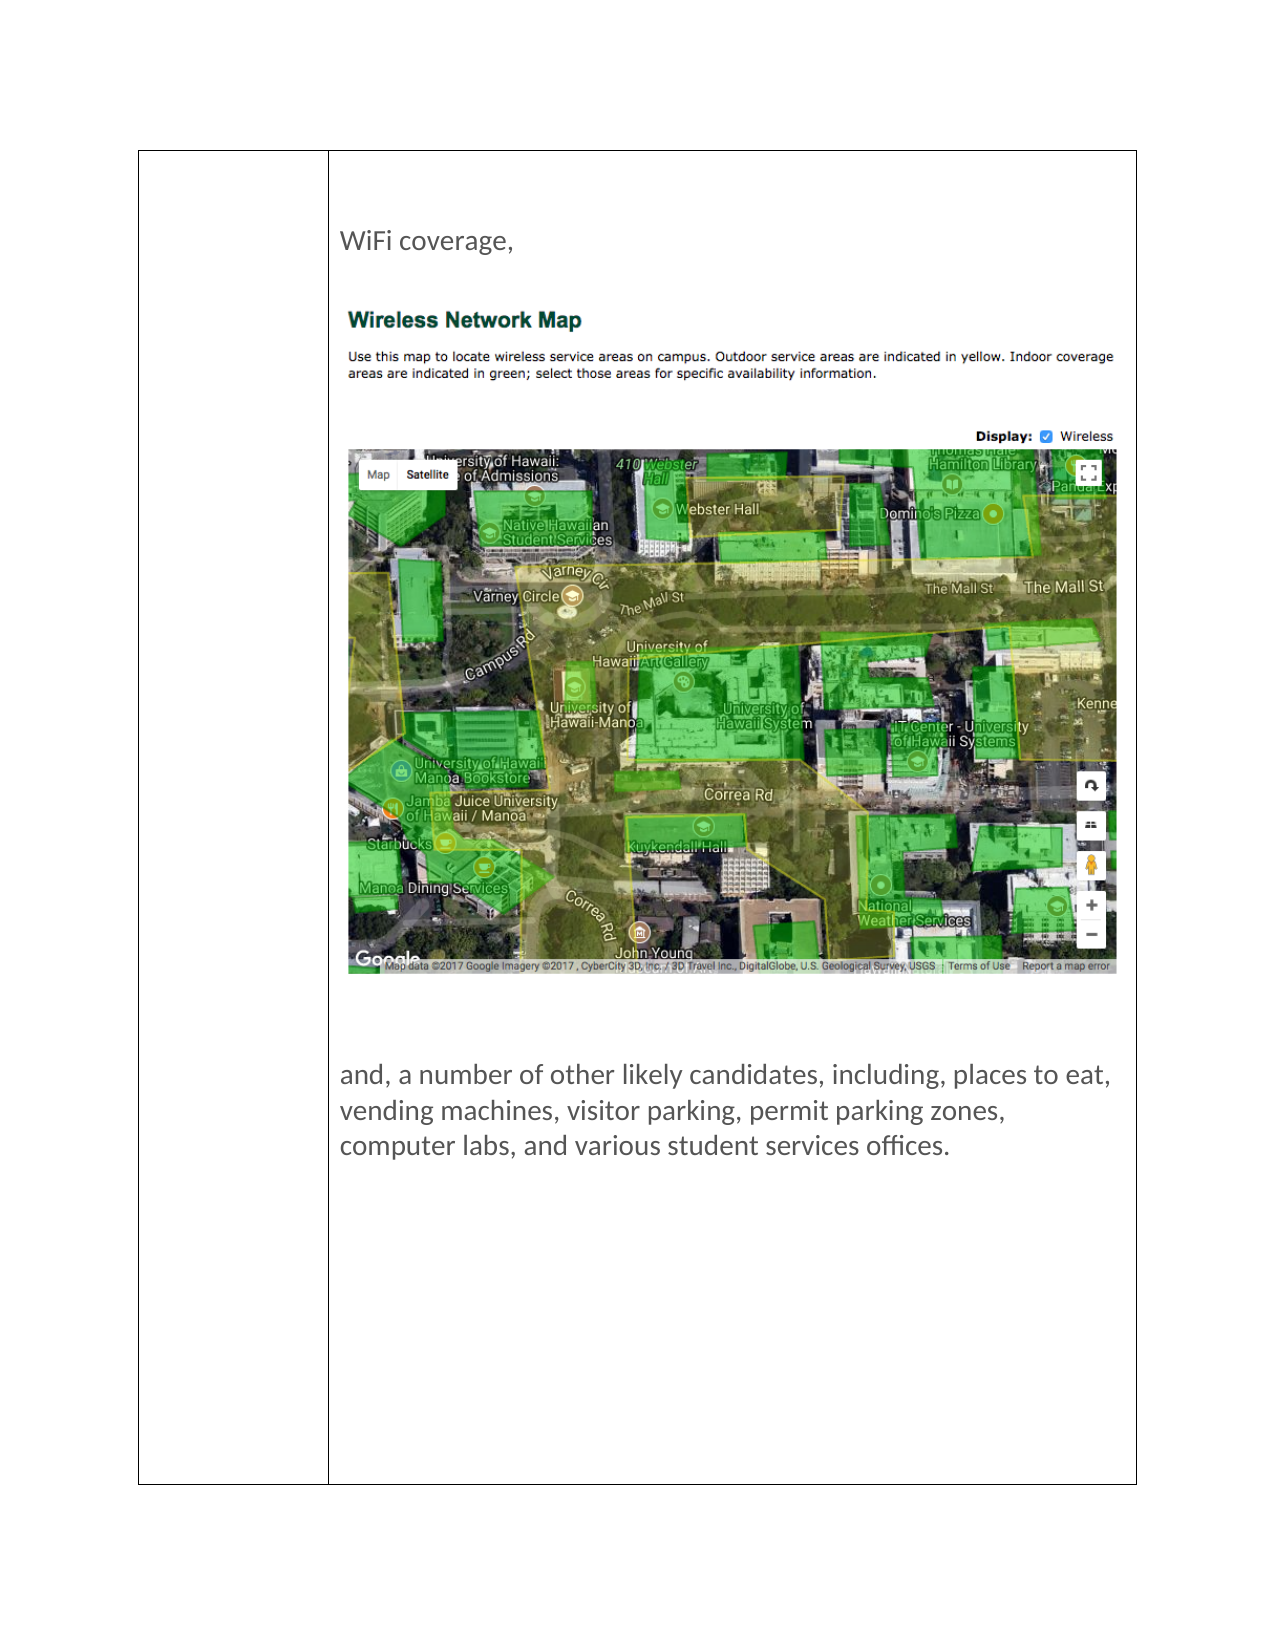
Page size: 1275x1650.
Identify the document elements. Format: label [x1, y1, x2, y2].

table_cell [139, 151, 328, 1483]
table_cell [329, 151, 1136, 1483]
picture [339, 293, 1125, 1021]
